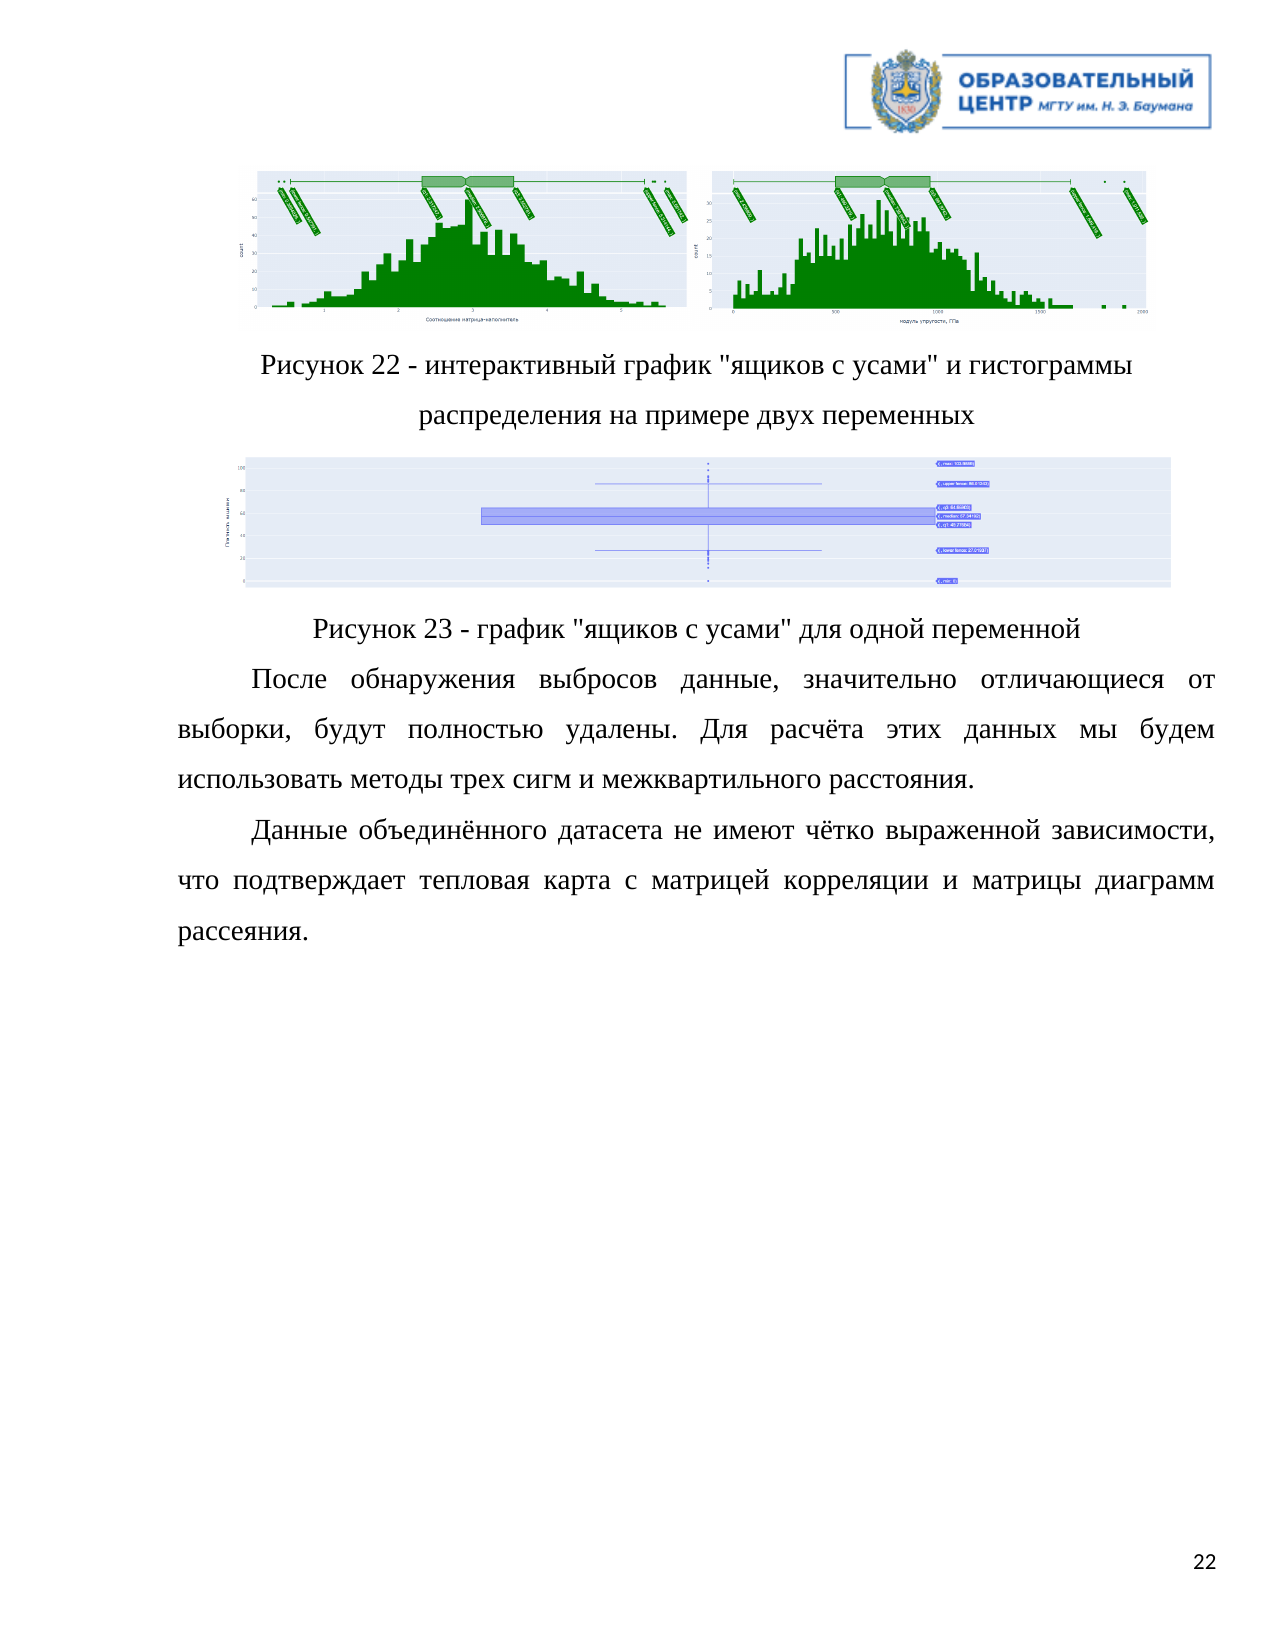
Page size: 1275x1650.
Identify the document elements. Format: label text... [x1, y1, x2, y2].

picture [814, 26, 1262, 149]
picture [217, 447, 1176, 594]
picture [237, 165, 1156, 331]
text Рисунок - интерактивный график "ящиков с усами" и гистограммы распределения на примере двух переменных [177, 347, 1216, 431]
text Данные объединённого датасета не имеют чётко выраженной зависимости, что подтверждает тепловая карта с матрицей корреляции и матрицы диаграмм рассеяния. [177, 812, 1216, 946]
text После обнаружения выбросов данные, значительно отличающиеся от выборки, будут полностью удалены. Для расчёта этих данных мы будем использовать методы трех сигм и межквартильного расстояния. [177, 661, 1216, 795]
text Рисунок - график "ящиков с усами" для одной переменной [177, 611, 1216, 644]
